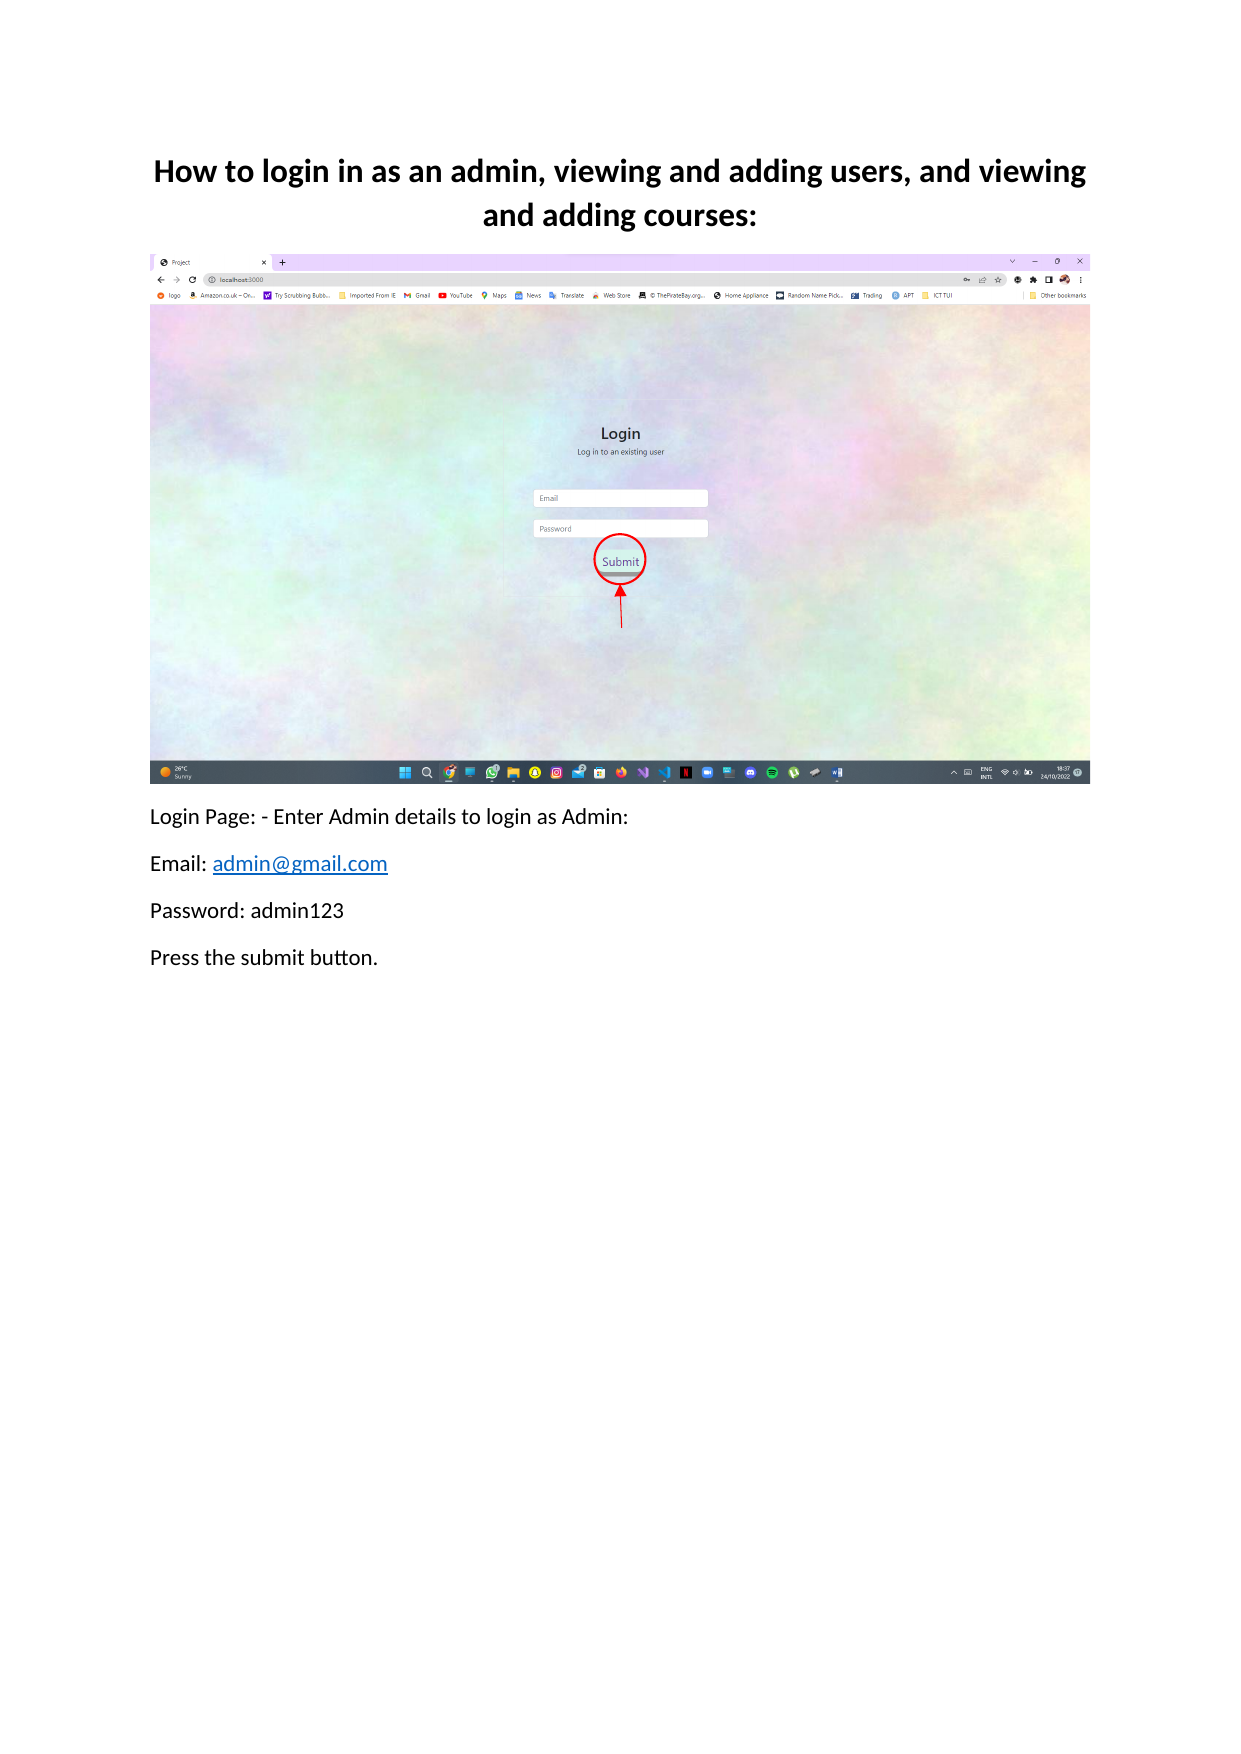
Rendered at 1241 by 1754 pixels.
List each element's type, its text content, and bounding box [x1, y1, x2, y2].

picture [150, 254, 1091, 784]
text Password: admin123 [150, 896, 1090, 924]
text Email: admin@gmail.com [150, 849, 1090, 877]
text Press the submit button. [150, 943, 1090, 971]
text Login Page: - Enter Admin details to login as Admin: [150, 802, 1090, 830]
text How to login in as an admin, viewing and adding users, and viewing and adding courses: [150, 150, 1090, 235]
